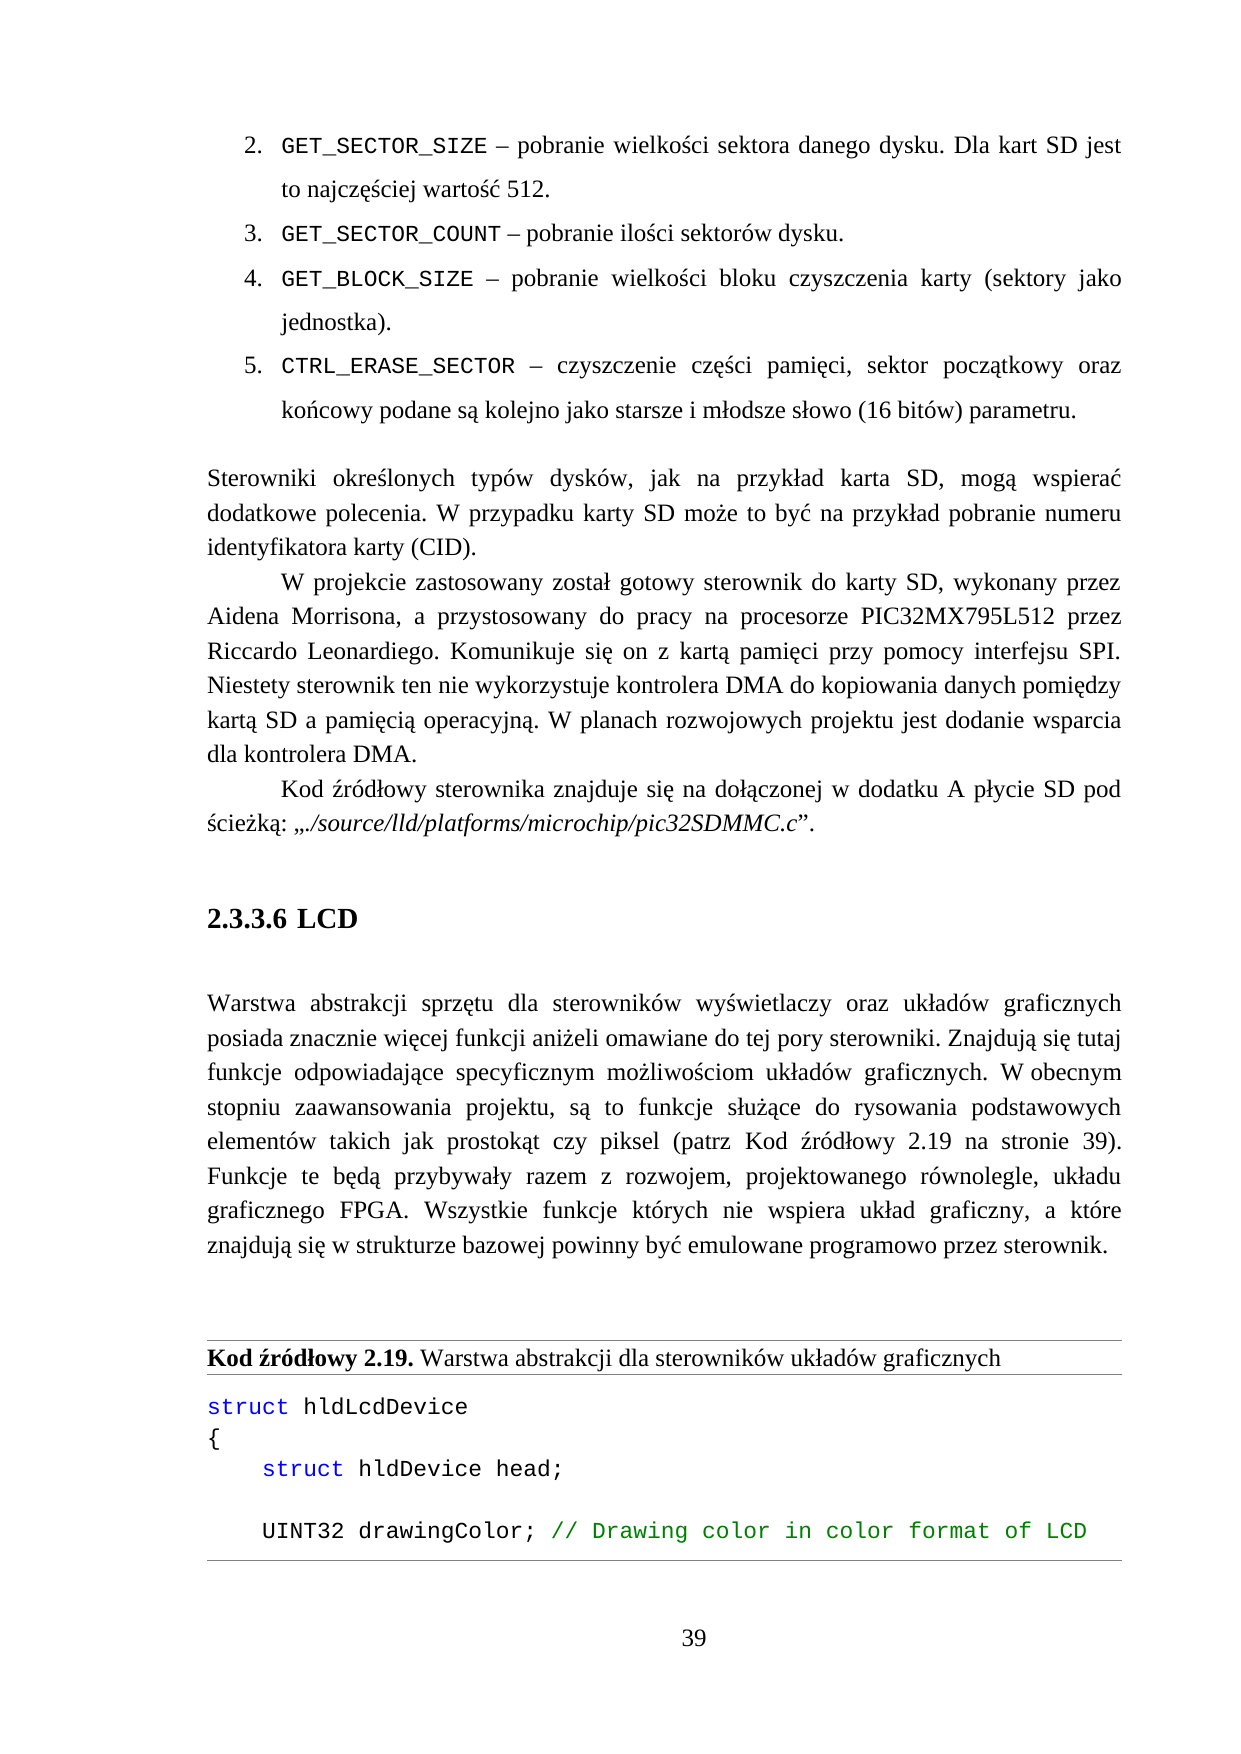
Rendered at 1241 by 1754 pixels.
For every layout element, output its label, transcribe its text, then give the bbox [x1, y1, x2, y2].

text struct hldDevice head; [207, 1457, 1122, 1483]
text W projekcie zastosowany został gotowy sterownik do karty SD, wykonany przez Aidena Morrisona, a przystosowany do pracy na procesorze PIC32MX795L512 przez Riccardo Leonardiego. Komunikuje się on z kartą pamięci przy pomocy interfejsu SPI. Niestety sterownik ten nie wykorzystuje kontrolera DMA do kopiowania danych pomiędzy kartą SD a pamięcią operacyjną. W planach rozwojowych projektu jest dodanie wsparcia dla kontrolera DMA. [207, 567, 1122, 768]
text Warstwa abstrakcji sprzętu dla sterowników wyświetlaczy oraz układów graficznych posiada znacznie więcej funkcji aniżeli omawiane do tej pory sterowniki. Znajdują się tutaj funkcje odpowiadające specyficznym możliwościom układów graficznych. W obecnym stopniu zaawansowania projektu, są to funkcje służące do rysowania podstawowych elementów takich jak prostokąt czy piksel (patrz Kod źródłowy 2.19 na stronie 40). Funkcje te będą przybywały razem z rozwojem, projektowanego równolegle, układu graficznego FPGA. Wszystkie funkcje których nie wspiera układ graficzny, a które znajdują się w strukturze bazowej powinny być emulowane programowo przez sterownik. [207, 988, 1122, 1258]
list GET_SECTOR_SIZE – pobranie wielkości sektora danego dysku. Dla kart SD jest to najczęściej wartość 512. [244, 130, 1122, 203]
text Kod źródłowy sterownika znajduje się na dołączonej w dodatku A płycie SD pod ścieżką: „./source/lld/platforms/microchip/pic32SDMMC.c”. [207, 774, 1122, 837]
text UINT32 drawingColor; // Drawing color in color format of LCD [207, 1519, 1122, 1560]
list GET_BLOCK_SIZE – pobranie wielkości bloku czyszczenia karty (sektory jako jednostka). [244, 263, 1122, 336]
list CTRL_ERASE_SECTOR – czyszczenie części pamięci, sektor początkowy oraz końcowy podane są kolejno jako starsze i młodsze słowo (16 bitów) parametru. [244, 351, 1122, 424]
subtitle LCD [207, 902, 1122, 935]
text struct hldLcdDevice [207, 1395, 1122, 1421]
text Sterowniki określonych typów dysków, jak na przykład karta SD, mogą wspierać dodatkowe polecenia. W przypadku karty SD może to być na przykład pobranie numeru identyfikatora karty (CID). [207, 463, 1122, 561]
text { [207, 1426, 1122, 1452]
text Kod źródłowy 2.19. Warstwa abstrakcji dla sterowników układów graficznych [207, 1341, 1122, 1374]
list GET_SECTOR_COUNT – pobranie ilości sektorów dysku. [244, 218, 1122, 248]
